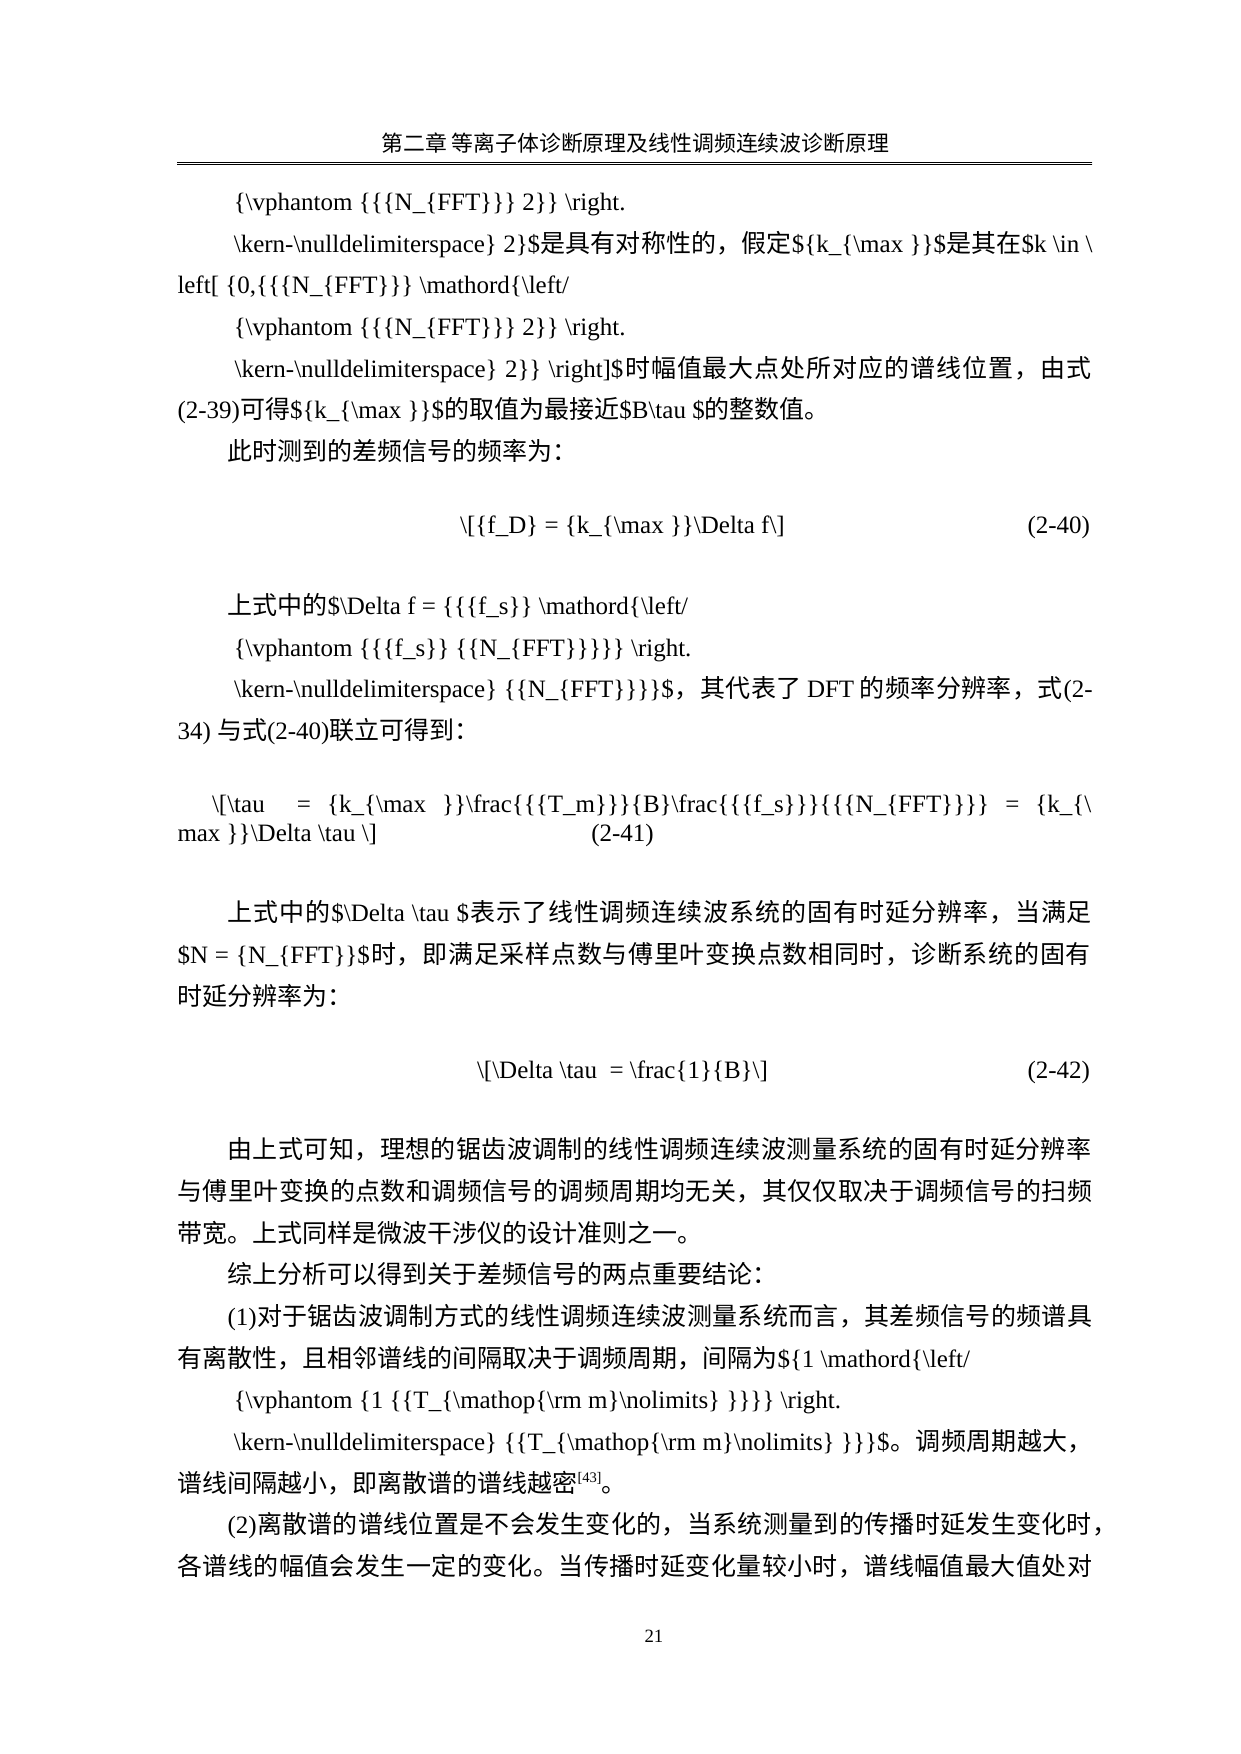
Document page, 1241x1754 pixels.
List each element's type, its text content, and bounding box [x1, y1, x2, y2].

text 上式中的$\Delta \tau $表示了线性调频连续波系统的固有时延分辨率，当满足$N = {N_{FFT}}$时，即满足采样点数与傅里叶变换点数相同时，诊断系统的固有时延分辨率为： [177, 888, 1092, 1013]
text (1)对于锯齿波调制方式的线性调频连续波测量系统而言，其差频信号的频谱具有离散性，且相邻谱线的间隔取决于调频周期，间隔为${1 \mathord{\left/ [177, 1292, 1092, 1376]
text 综上分析可以得到关于差频信号的两点重要结论： [177, 1251, 1092, 1292]
text {\vphantom {1 {{T_{\mathop{\rm m}\nolimits} }}}} \right. [177, 1376, 1092, 1417]
text 由上式可知，理想的锯齿波调制的线性调频连续波测量系统的固有时延分辨率与傅里叶变换的点数和调频信号的调频周期均无关，其仅仅取决于调频信号的扫频带宽。上式同样是微波干涉仪的设计准则之一。 [177, 1126, 1092, 1251]
text 上式中的$\Delta f = {{{f_s}} \mathord{\left/ [177, 581, 1092, 623]
text \kern-\nulldelimiterspace} {{N_{FFT}}}}$，其代表了DFT的频率分辨率，式(2-34) 与式(2-40)联立可得到： [177, 664, 1092, 748]
text {\vphantom {{{f_s}} {{N_{FFT}}}}} \right. [177, 623, 1092, 664]
text 此时测到的差频信号的频率为： [177, 427, 1092, 469]
text {\vphantom {{{N_{FFT}}} 2}} \right. [177, 177, 1092, 219]
text {\vphantom {{{N_{FFT}}} 2}} \right. [177, 302, 1092, 344]
text \kern-\nulldelimiterspace} 2}$是具有对称性的，假定${k_{\max }}$是其在$k \in \left[ {0,{{{N_{FFT}}} \mathord{\left/ [177, 219, 1092, 302]
text \kern-\nulldelimiterspace} {{T_{\mathop{\rm m}\nolimits} }}}$。调频周期越大，谱线间隔越小，即离散谱的谱线越密[43]。 [177, 1417, 1092, 1501]
text \kern-\nulldelimiterspace} 2}} \right]$时幅值最大点处所对应的谱线位置，由式(2-39)可得${k_{\max }}$的取值为最接近$B\tau $的整数值。 [177, 344, 1092, 427]
